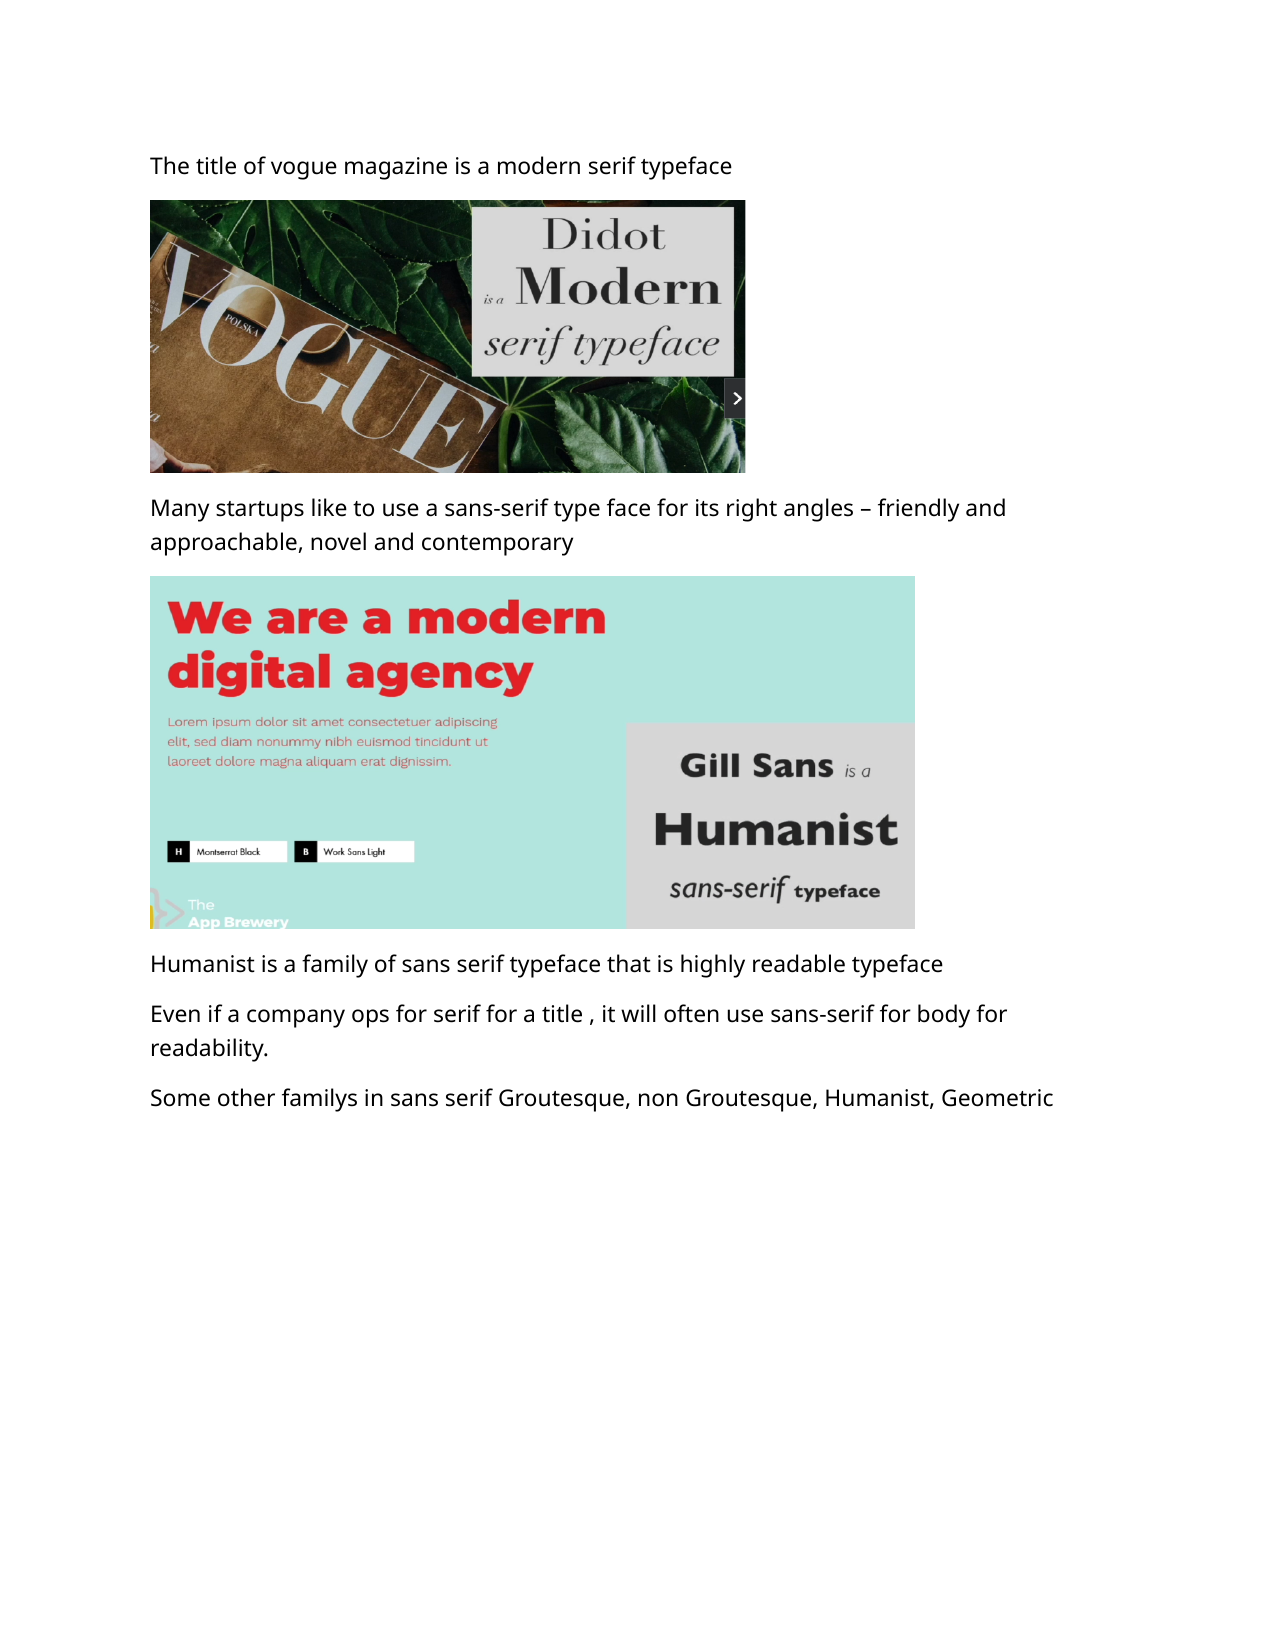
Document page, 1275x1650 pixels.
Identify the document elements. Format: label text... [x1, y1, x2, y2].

picture [150, 576, 915, 929]
text Some other familys in sans serif Groutesque, non Groutesque, Humanist, Geometric [150, 1082, 1125, 1113]
text Even if a company ops for serif for a title , it will often use sans-serif for body for readability. [150, 998, 1125, 1063]
picture [150, 200, 746, 473]
text Many startups like to use a sans-serif type face for its right angles – friendly and approachable, novel and contemporary [150, 492, 1125, 557]
text The title of vogue magazine is a modern serif typeface [150, 150, 1125, 181]
text Humanist is a family of sans serif typeface that is highly readable typeface [150, 948, 1125, 979]
